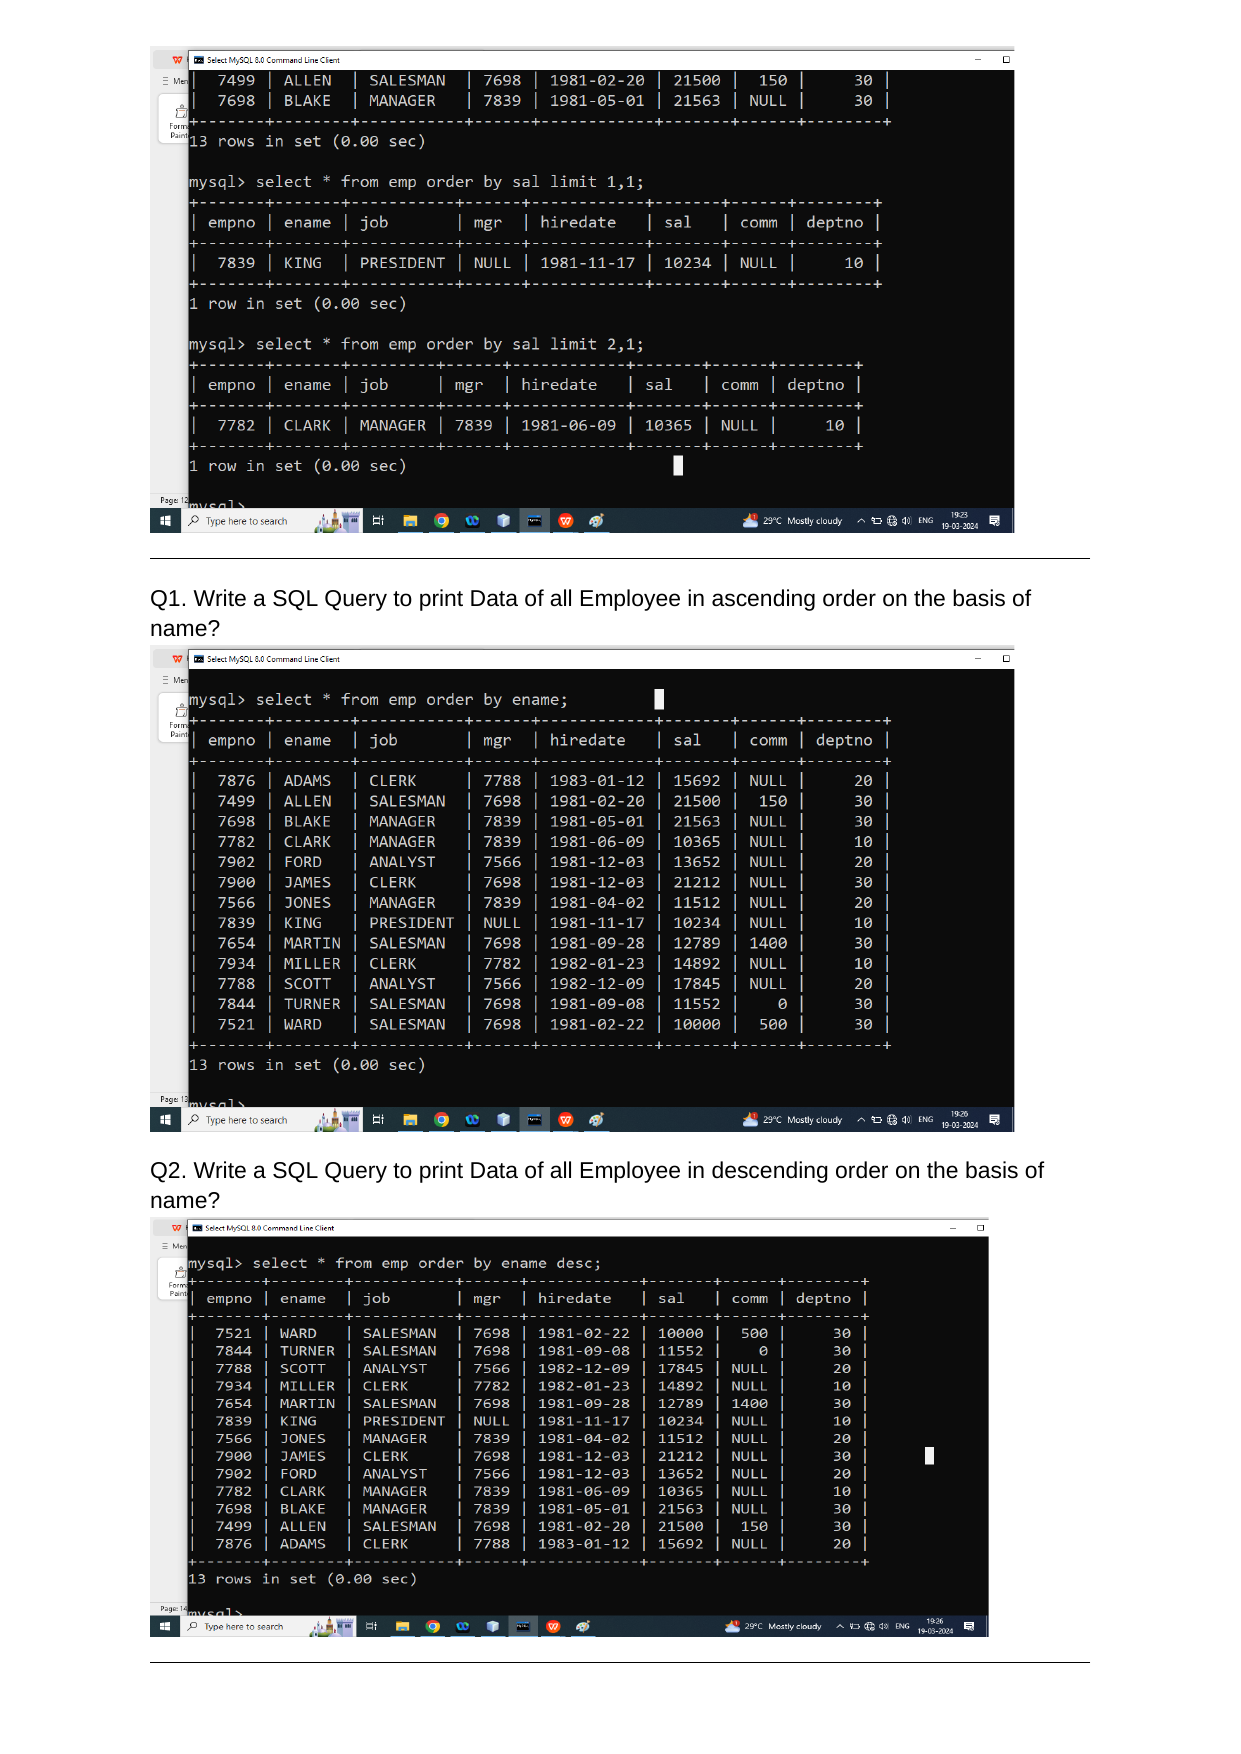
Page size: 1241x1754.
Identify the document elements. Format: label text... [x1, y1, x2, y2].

text Q1. Write a SQL Query to print Data of all Employee in ascending order on the basis of name? [150, 585, 1090, 641]
picture [150, 1217, 989, 1637]
picture [150, 645, 1015, 1132]
text Q2. Write a SQL Query to print Data of all Employee in descending order on the basis of name? [150, 1157, 1090, 1213]
picture [150, 46, 1015, 533]
